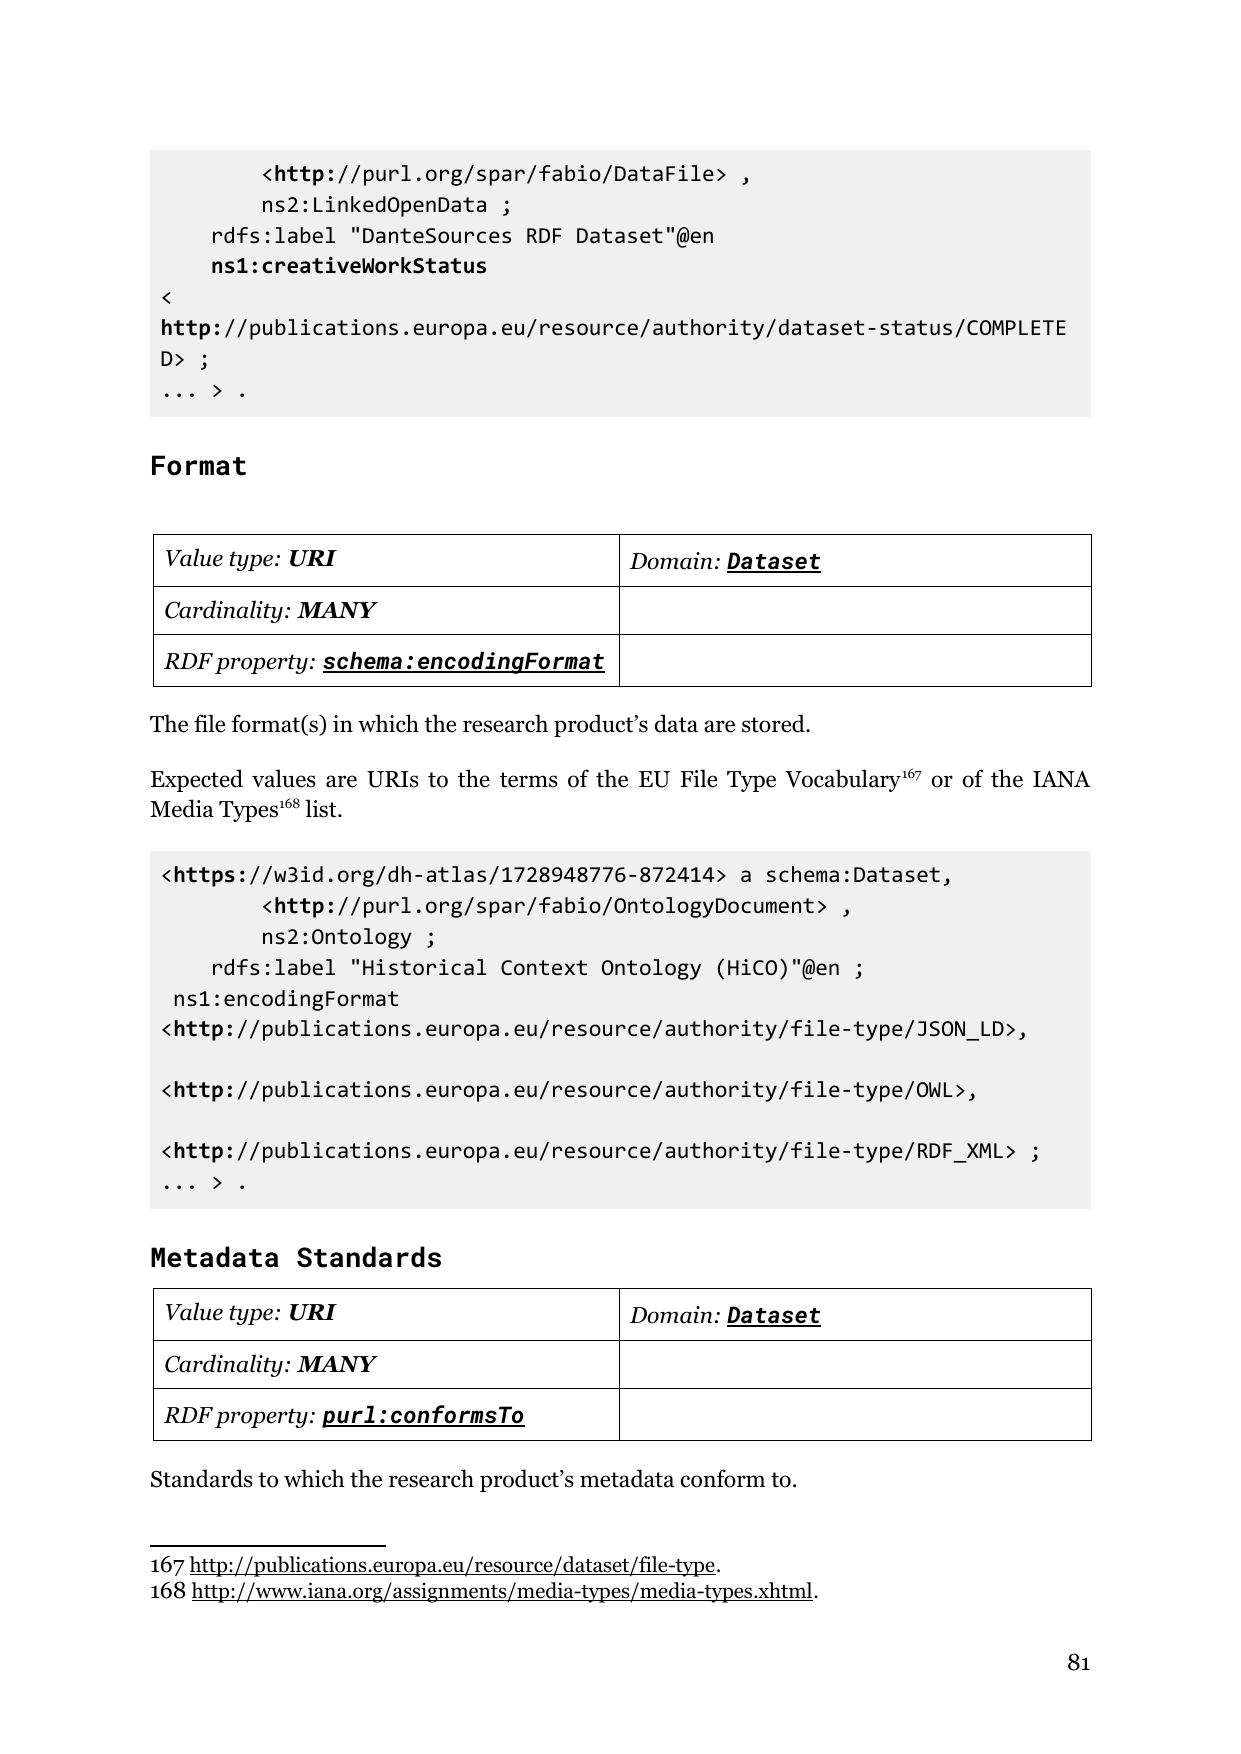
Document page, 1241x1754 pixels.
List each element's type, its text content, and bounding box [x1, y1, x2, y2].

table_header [150, 150, 1091, 417]
table_cell RDF property: schema:encodingFormat [154, 635, 619, 686]
table_header Value type: URI [154, 1289, 619, 1340]
table_cell RDF property: purl:conformsTo [154, 1389, 619, 1440]
table_cell [620, 587, 1091, 633]
table_cell [620, 635, 1091, 686]
subtitle Metadata Standards [150, 1239, 1090, 1274]
text Expected values are URIs to the terms of the EU File Type Vocabulary or of the IANA Media Types list. [150, 767, 1090, 822]
table_header Domain: Dataset [620, 535, 1091, 586]
table_header <https://w3id.org/dh-atlas/1728948776-872414> a schema:Dataset, <http://purl.org/spar/fabio/OntologyDocument> , ns2:Ontology ; rdfs:label "Historical Context Ontology (HiCO)"@en ; ns1:encodingFormat <http://publications.europa.eu/resource/authority/file-type/JSON_LD>, <http://publications.europa.eu/resource/authority/file-type/OWL>, <http://publications.europa.eu/resource/authority/file-type/RDF_XML> ; ... > . [150, 851, 1091, 1209]
text The file format(s) in which the research product’s data are stored. [150, 712, 1090, 738]
table_cell Cardinality: MANY [154, 587, 619, 633]
text Standards to which the research product’s metadata conform to. [150, 1466, 1090, 1492]
table_cell [620, 1389, 1091, 1440]
subtitle Format [150, 447, 1090, 520]
table_cell [620, 1341, 1091, 1388]
table_cell Cardinality: MANY [154, 1341, 619, 1388]
table_header Value type: URI [154, 535, 619, 586]
table_header Domain: Dataset [620, 1289, 1091, 1340]
